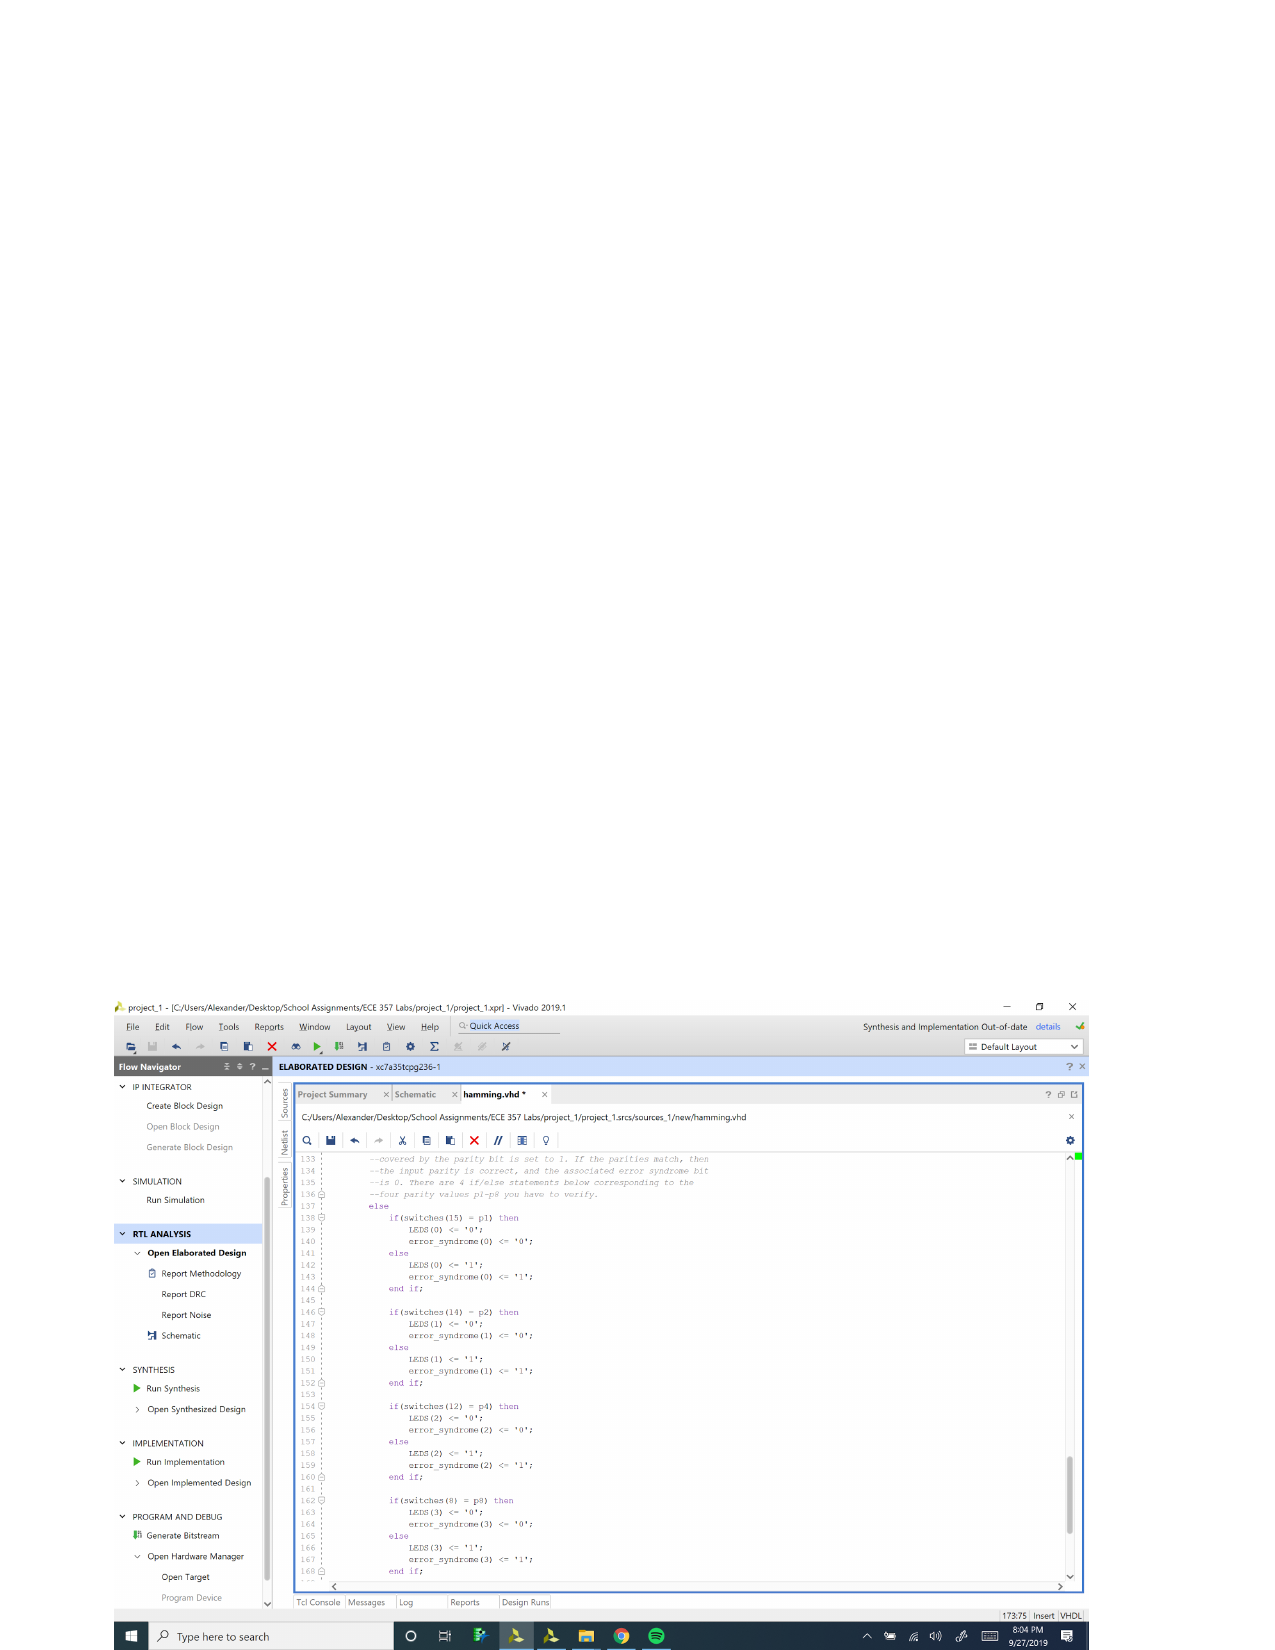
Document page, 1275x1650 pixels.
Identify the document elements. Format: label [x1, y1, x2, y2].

picture [114, 1000, 1089, 1650]
